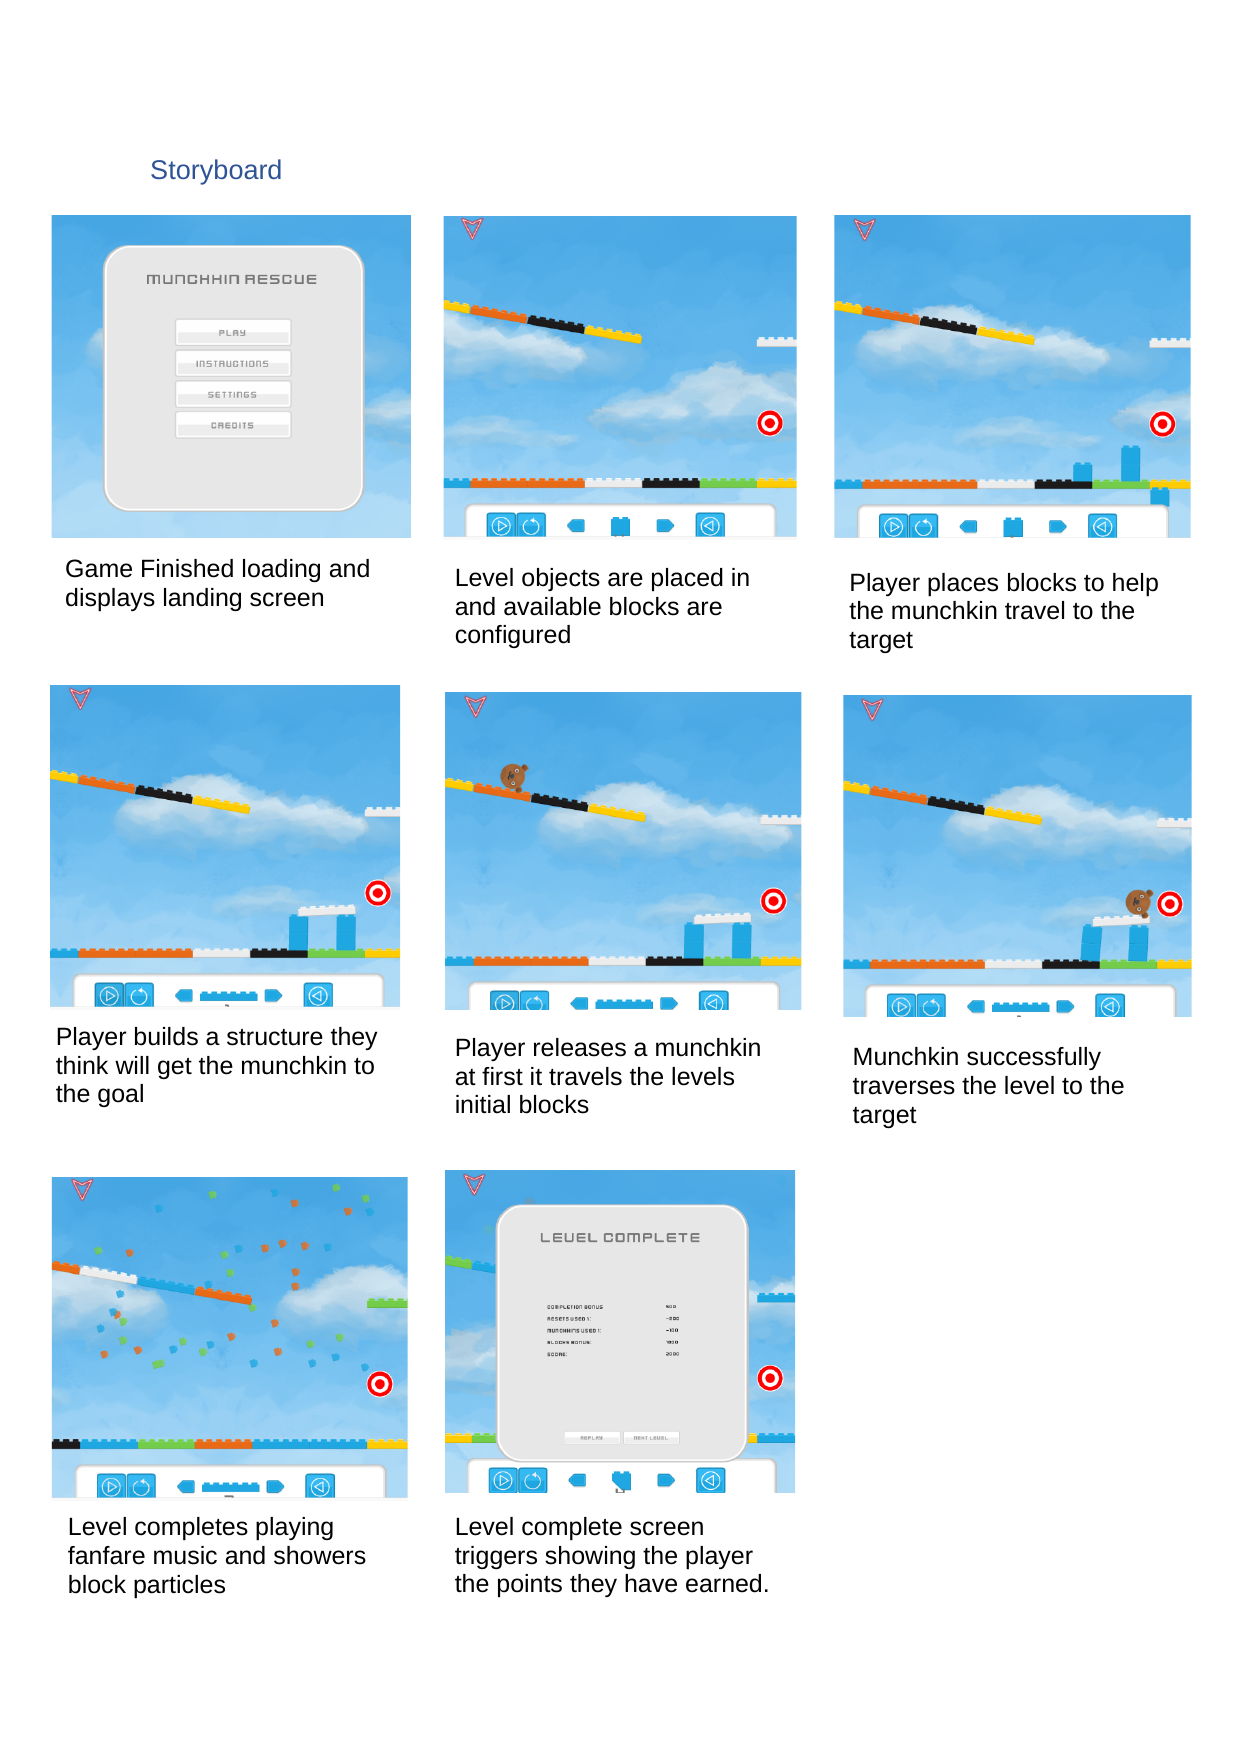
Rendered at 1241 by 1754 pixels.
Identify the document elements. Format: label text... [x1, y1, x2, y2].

picture [843, 694, 1192, 1017]
picture [445, 1170, 796, 1493]
picture [443, 216, 797, 540]
picture [51, 215, 411, 538]
picture [51, 1177, 408, 1501]
picture [834, 215, 1191, 538]
subtitle Storyboard [150, 154, 1090, 185]
picture [443, 692, 802, 1010]
picture [50, 685, 400, 1010]
